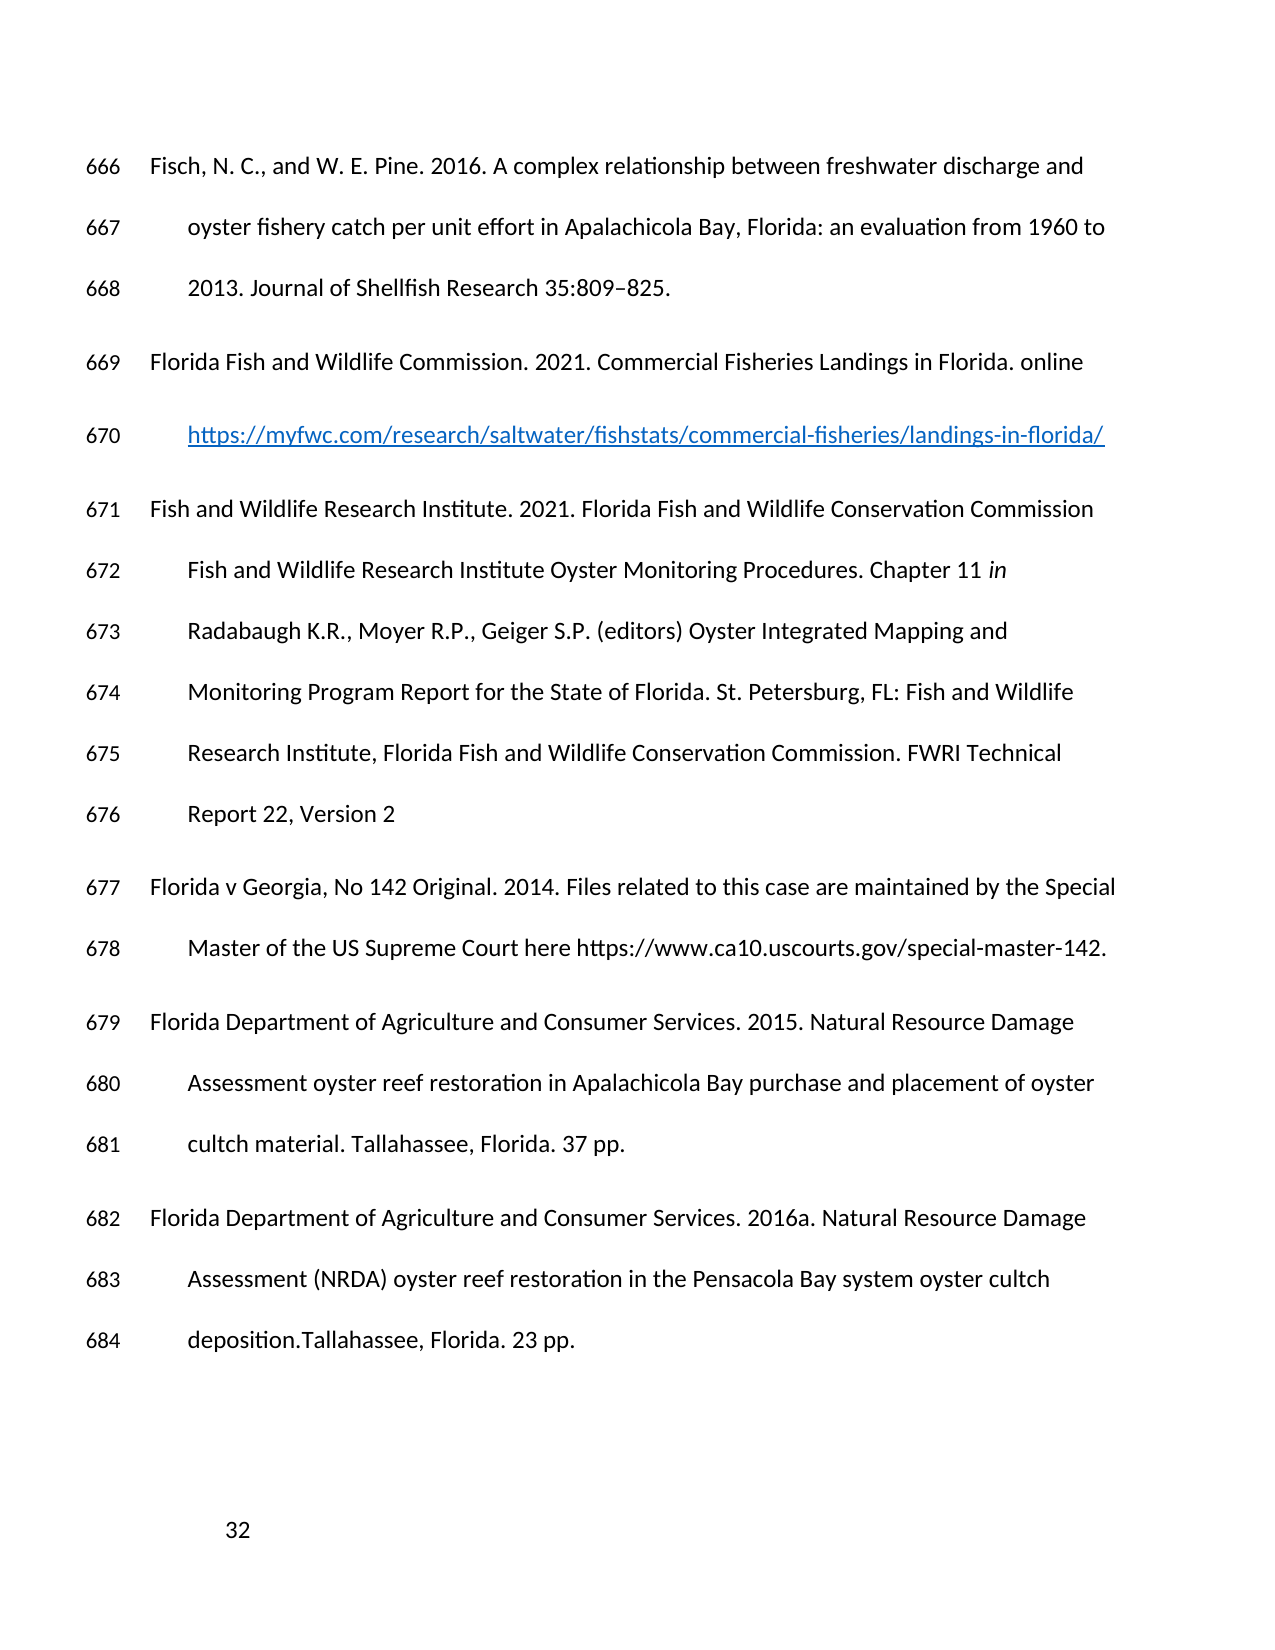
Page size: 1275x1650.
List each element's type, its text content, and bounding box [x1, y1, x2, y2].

text Fish and Wildlife Research Institute. 2021. Florida Fish and Wildlife Conservation Commission Fish and Wildlife Research Institute Oyster Monitoring Procedures. Chapter 11 in Radabaugh K.R., Moyer R.P., Geiger S.P. (editors) Oyster Integrated Mapping and Monitoring Program Report for the State of Florida. St. Petersburg, FL: Fish and Wildlife Research Institute, Florida Fish and Wildlife Conservation Commission. FWRI Technical Report 22, Version 2 [150, 493, 1125, 828]
text Florida Department of Agriculture and Consumer Services. 2016a. Natural Resource Damage Assessment (NRDA) oyster reef restoration in the Pensacola Bay system oyster cultch deposition.Tallahassee, Florida. 23 pp. [150, 1202, 1125, 1354]
text Florida v Georgia, No 142 Original. 2014. Files related to this case are maintained by the Special Master of the US Supreme Court here https://www.ca10.uscourts.gov/special-master-142. [150, 871, 1125, 963]
text Fisch, N. C., and W. E. Pine. 2016. A complex relationship between freshwater discharge and oyster fishery catch per unit effort in Apalachicola Bay, Florida: an evaluation from 1960 to 2013. Journal of Shellfish Research 35:809–825. [150, 150, 1125, 303]
text https://myfwc.com/research/saltwater/fishstats/commercial-fisheries/landings-in-florida/ [187, 419, 1125, 450]
text Florida Fish and Wildlife Commission. 2021. Commercial Fisheries Landings in Florida. online [150, 346, 1125, 376]
text Florida Department of Agriculture and Consumer Services. 2015. Natural Resource Damage Assessment oyster reef restoration in Apalachicola Bay purchase and placement of oyster cultch material. Tallahassee, Florida. 37 pp. [150, 1006, 1125, 1159]
